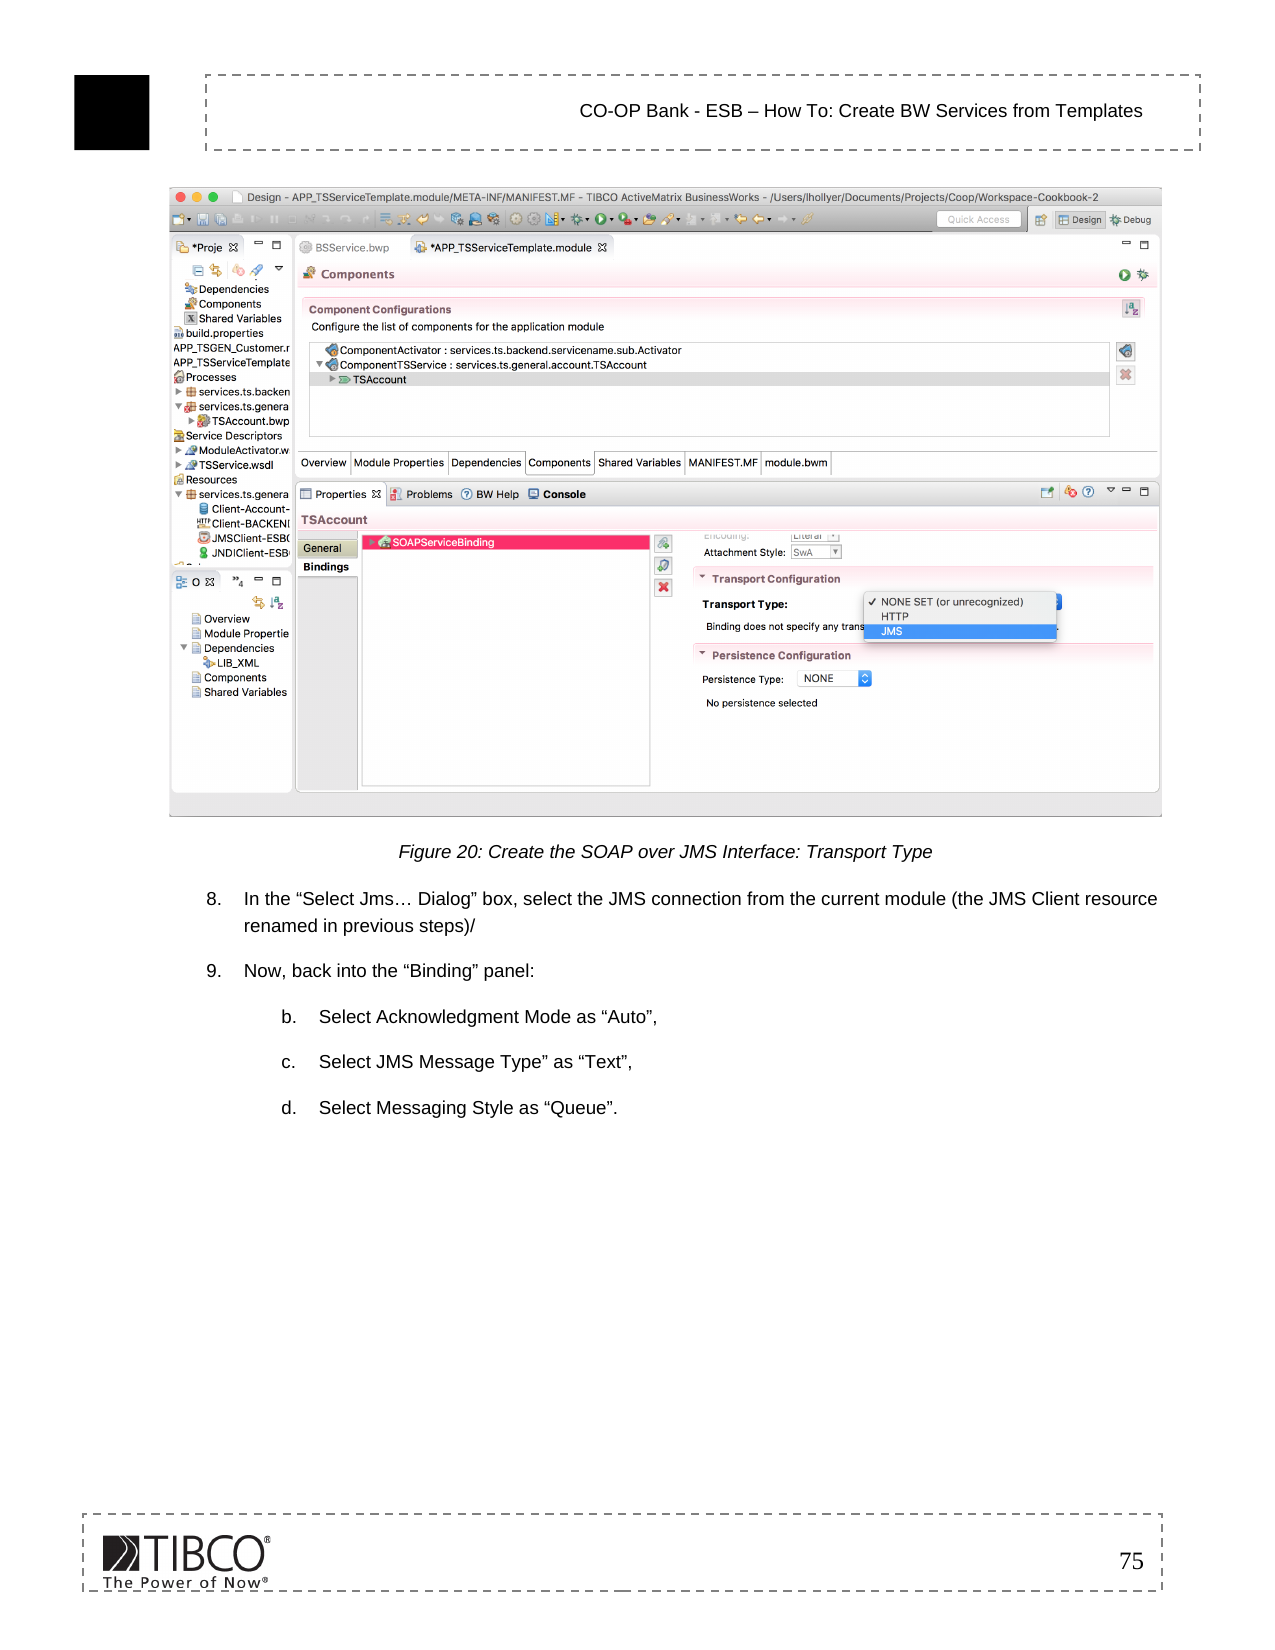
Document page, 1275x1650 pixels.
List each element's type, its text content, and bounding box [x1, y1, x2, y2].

list Select JMS Message Type” as “Text”, [281, 1051, 1162, 1073]
list In the “Select Jms… Dialog” box, select the JMS connection from the current module (the JMS Client resource renamed in previous steps)/ [206, 888, 1162, 936]
list Now, back into the “Binding” panel: [206, 960, 1162, 982]
list Select Acknowledgment Mode as “Auto”, [281, 1006, 1162, 1027]
picture [169, 187, 1162, 817]
list Select Messaging Style as “Queue”. [281, 1097, 1162, 1118]
picture [103, 1535, 271, 1588]
